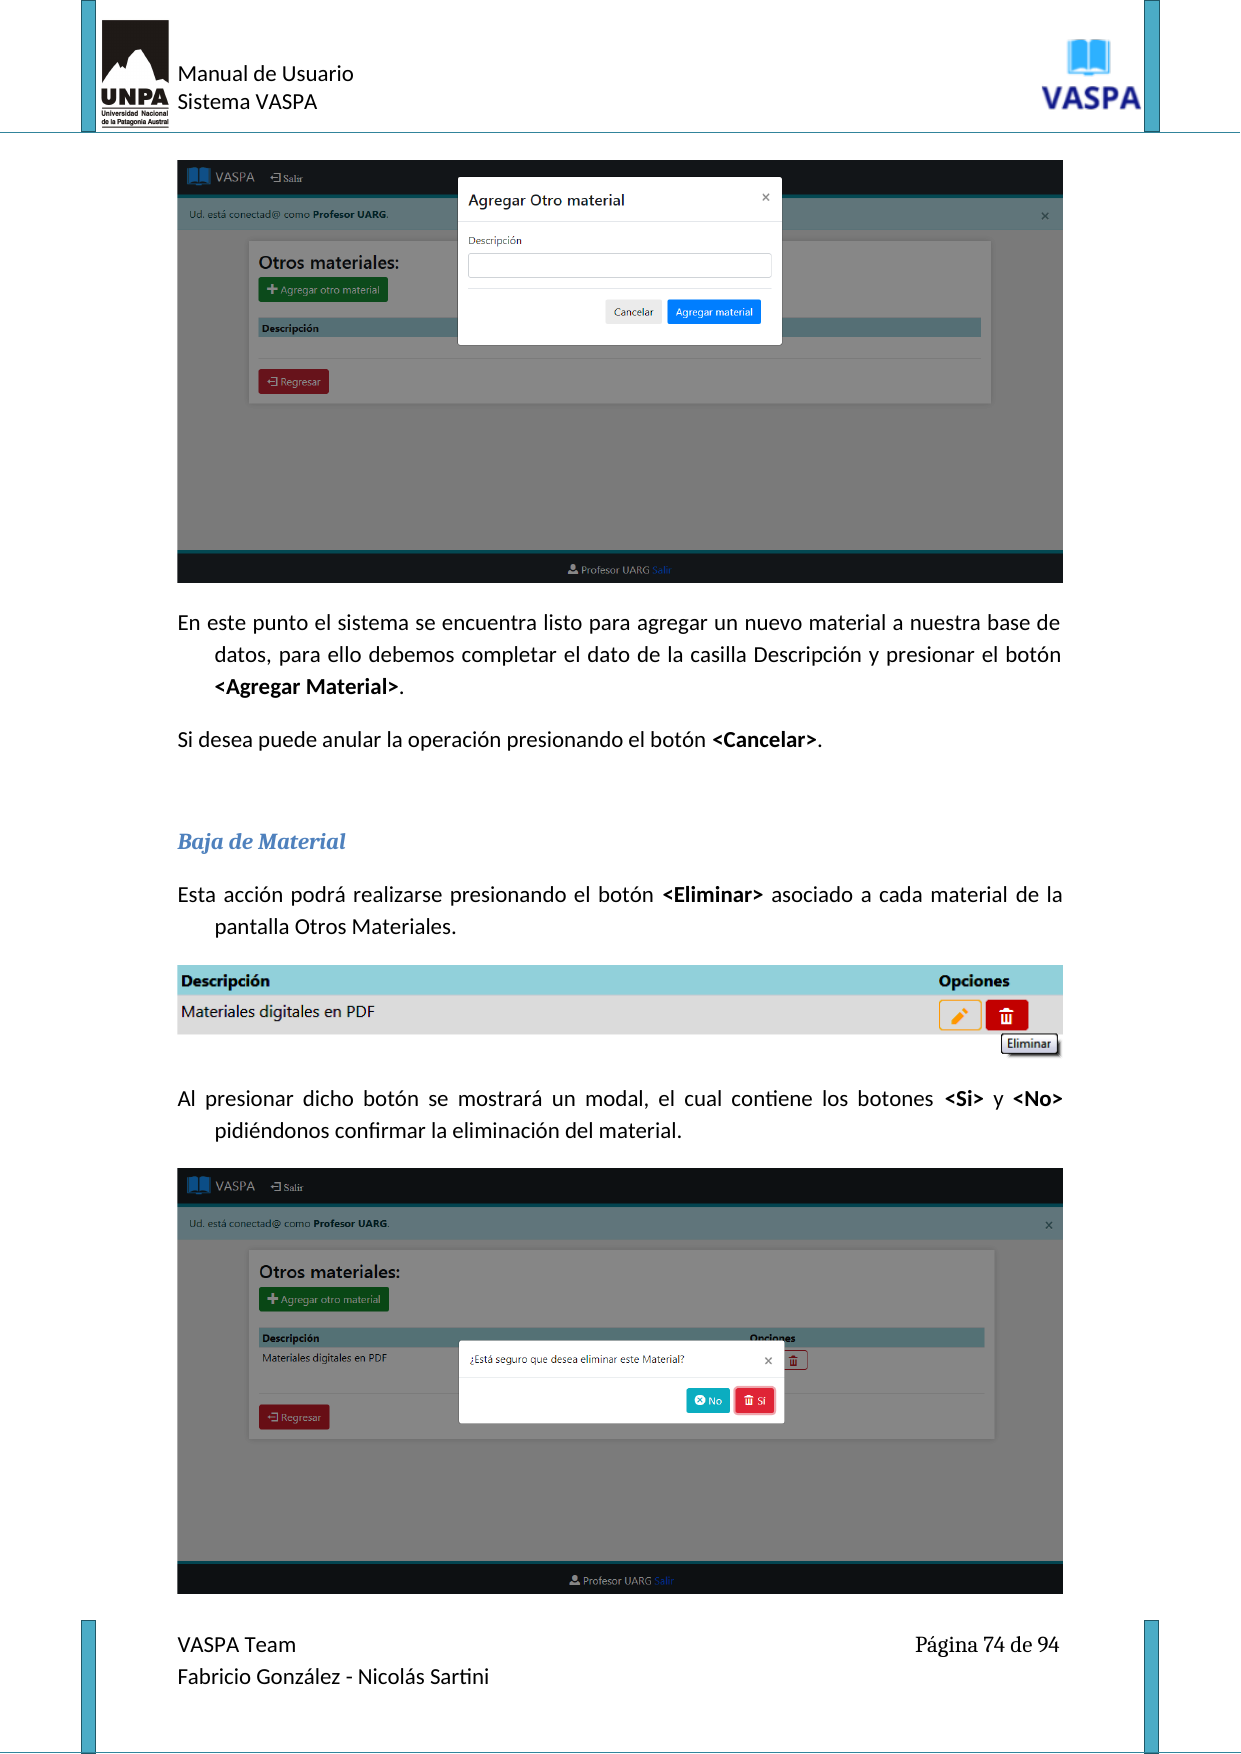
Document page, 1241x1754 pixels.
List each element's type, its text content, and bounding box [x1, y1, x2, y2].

picture [100, 18, 170, 129]
picture [177, 965, 1063, 1059]
picture [177, 1168, 1063, 1594]
text En este punto el sistema se encuentra listo para agregar un nuevo material a nuestra base de datos, para ello debemos completar el dato de la casilla Descripción y presionar el botón <Agregar Material>. [177, 608, 1063, 700]
text Al presionar dicho botón se mostrará un modal, el cual contiene los botones <Si> y <No> pidiéndonos confirmar la eliminación del material. [177, 1084, 1063, 1144]
text Si desea puede anular la operación presionando el botón <Cancelar>. [177, 725, 1063, 753]
picture [1036, 19, 1146, 129]
text Esta acción podrá realizarse presionando el botón <Eliminar> asociado a cada material de la pantalla Otros Materiales. [177, 880, 1063, 940]
text Baja de Material [177, 829, 1063, 856]
picture [177, 160, 1063, 583]
